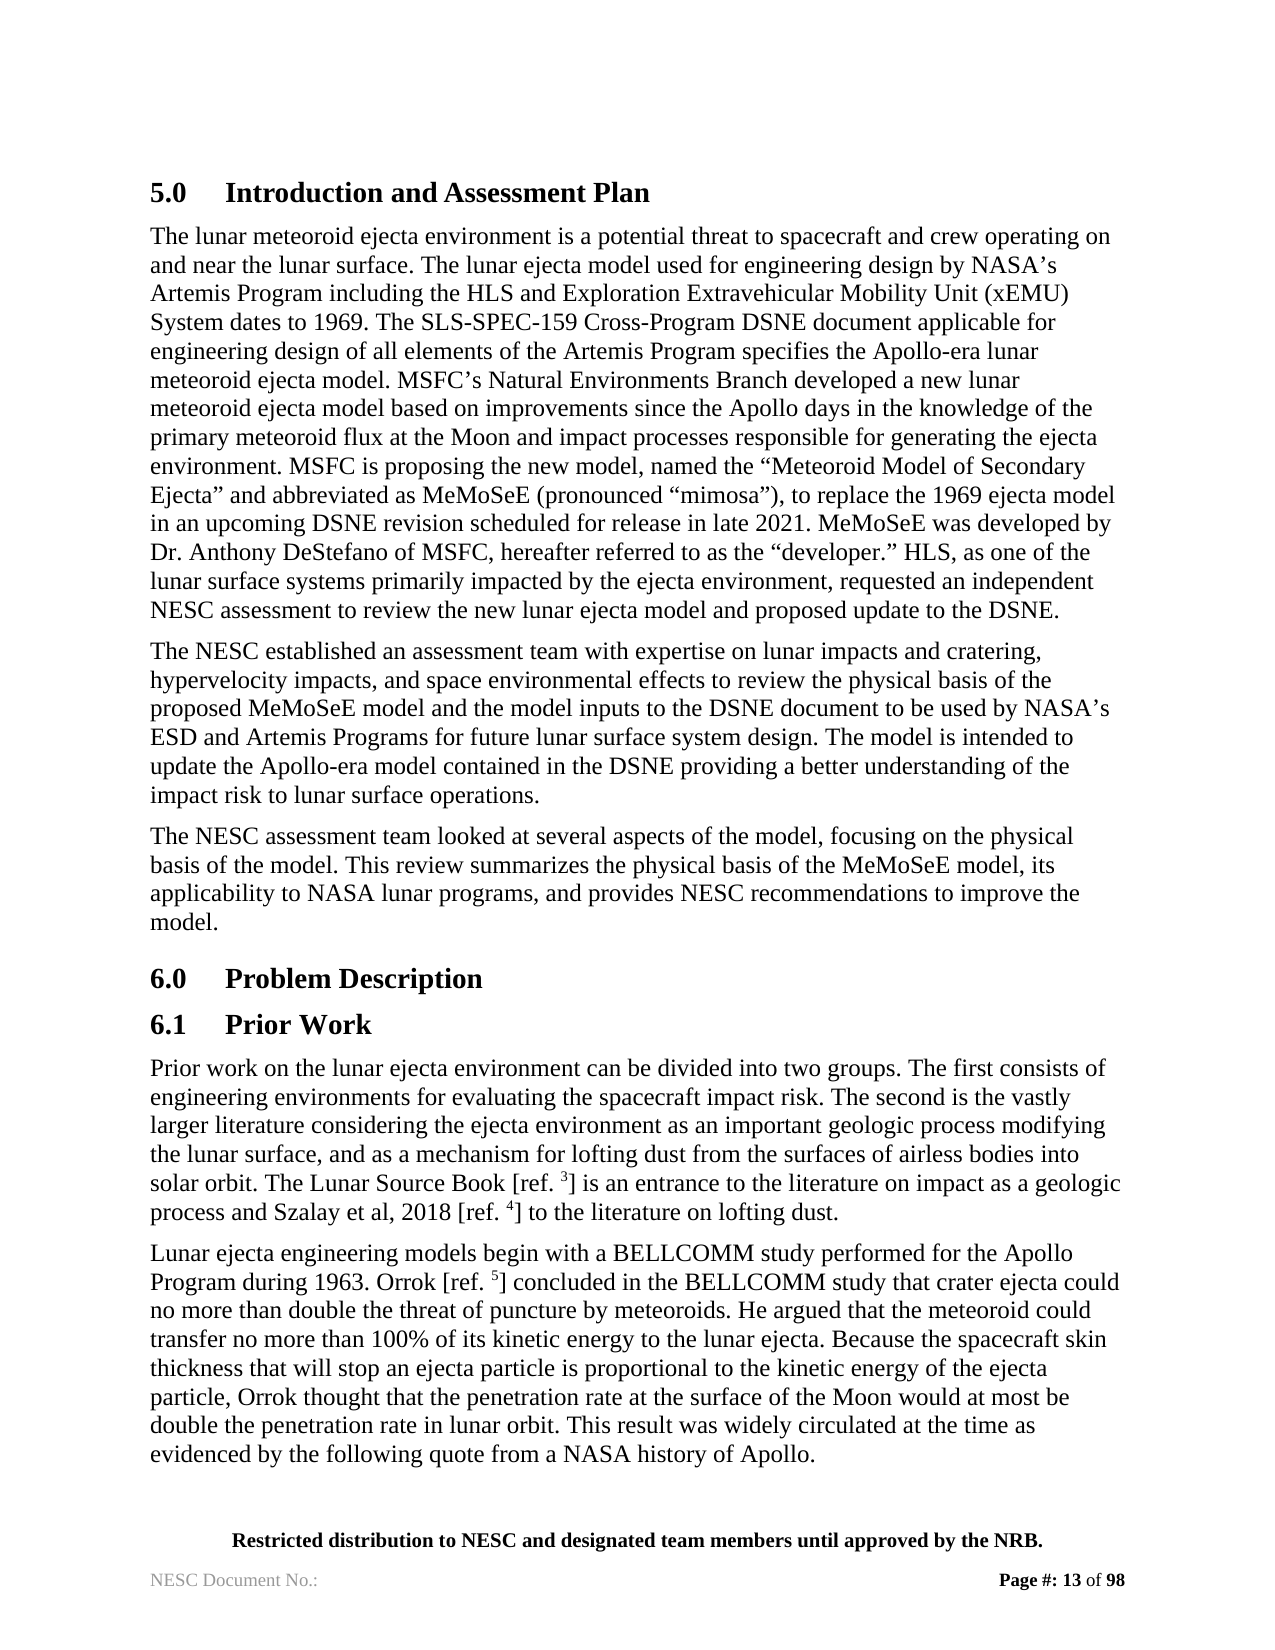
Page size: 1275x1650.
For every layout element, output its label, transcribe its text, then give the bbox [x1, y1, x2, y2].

text Prior work on the lunar ejecta environment can be divided into two groups. The first consists of engineering environments for evaluating the spacecraft impact risk. The second is the vastly larger literature considering the ejecta environment as an important geologic process modifying the lunar surface, and as a mechanism for lofting dust from the surfaces of airless bodies into solar orbit. The Lunar Source Book [ref. ] is an entrance to the literature on impact as a geologic process and Szalay et al, 2018 [ref. ] to the literature on lofting dust. [150, 1053, 1125, 1226]
text The lunar meteoroid ejecta environment is a potential threat to spacecraft and crew operating on and near the lunar surface. The lunar ejecta model used for engineering design by NASA’s Artemis Program including the HLS and Exploration Extravehicular Mobility Unit (xEMU) System dates to 1969. The SLS-SPEC-159 Cross-Program DSNE document applicable for engineering design of all elements of the Artemis Program specifies the Apollo-era lunar meteoroid ejecta model. MSFC’s Natural Environments Branch developed a new lunar meteoroid ejecta model based on improvements since the Apollo days in the knowledge of the primary meteoroid flux at the Moon and impact processes responsible for generating the ejecta environment. MSFC is proposing the new model, named the “Meteoroid Model of Secondary Ejecta” and abbreviated as MeMoSeE (pronounced “mimosa”), to replace the 1969 ejecta model in an upcoming DSNE revision scheduled for release in late 2021. MeMoSeE was developed by Dr. Anthony DeStefano of MSFC, hereafter referred to as the “developer.” HLS, as one of the lunar surface systems primarily impacted by the ejecta environment, requested an independent NESC assessment to review the new lunar ejecta model and proposed update to the DSNE. [150, 221, 1125, 623]
subtitle 6.1 Prior Work [150, 1007, 1125, 1041]
text The NESC established an assessment team with expertise on lunar impacts and cratering, hypervelocity impacts, and space environmental effects to review the physical basis of the proposed MeMoSeE model and the model inputs to the DSNE document to be used by NASA’s ESD and Artemis Programs for future lunar surface system design. The model is intended to update the Apollo-era model contained in the DSNE providing a better understanding of the impact risk to lunar surface operations. [150, 636, 1125, 808]
text The NESC assessment team looked at several aspects of the model, focusing on the physical basis of the model. This review summarizes the physical basis of the MeMoSeE model, its applicability to NASA lunar programs, and provides NESC recommendations to improve the model. [150, 821, 1125, 936]
subtitle 6.0 Problem Description [150, 961, 1125, 994]
text Lunar ejecta engineering models begin with a BELLCOMM study performed for the Apollo Program during 1963. Orrok [ref. ] concluded in the BELLCOMM study that crater ejecta could no more than double the threat of puncture by meteoroids. He argued that the meteoroid could transfer no more than 100% of its kinetic energy to the lunar ejecta. Because the spacecraft skin thickness that will stop an ejecta particle is proportional to the kinetic energy of the ejecta particle, Orrok thought that the penetration rate at the surface of the Moon would at most be double the penetration rate in lunar orbit. This result was widely circulated at the time as evidenced by the following quote from a NASA history of Apollo. [150, 1238, 1125, 1468]
subtitle 5.0 Introduction and Assessment Plan [150, 175, 1125, 208]
